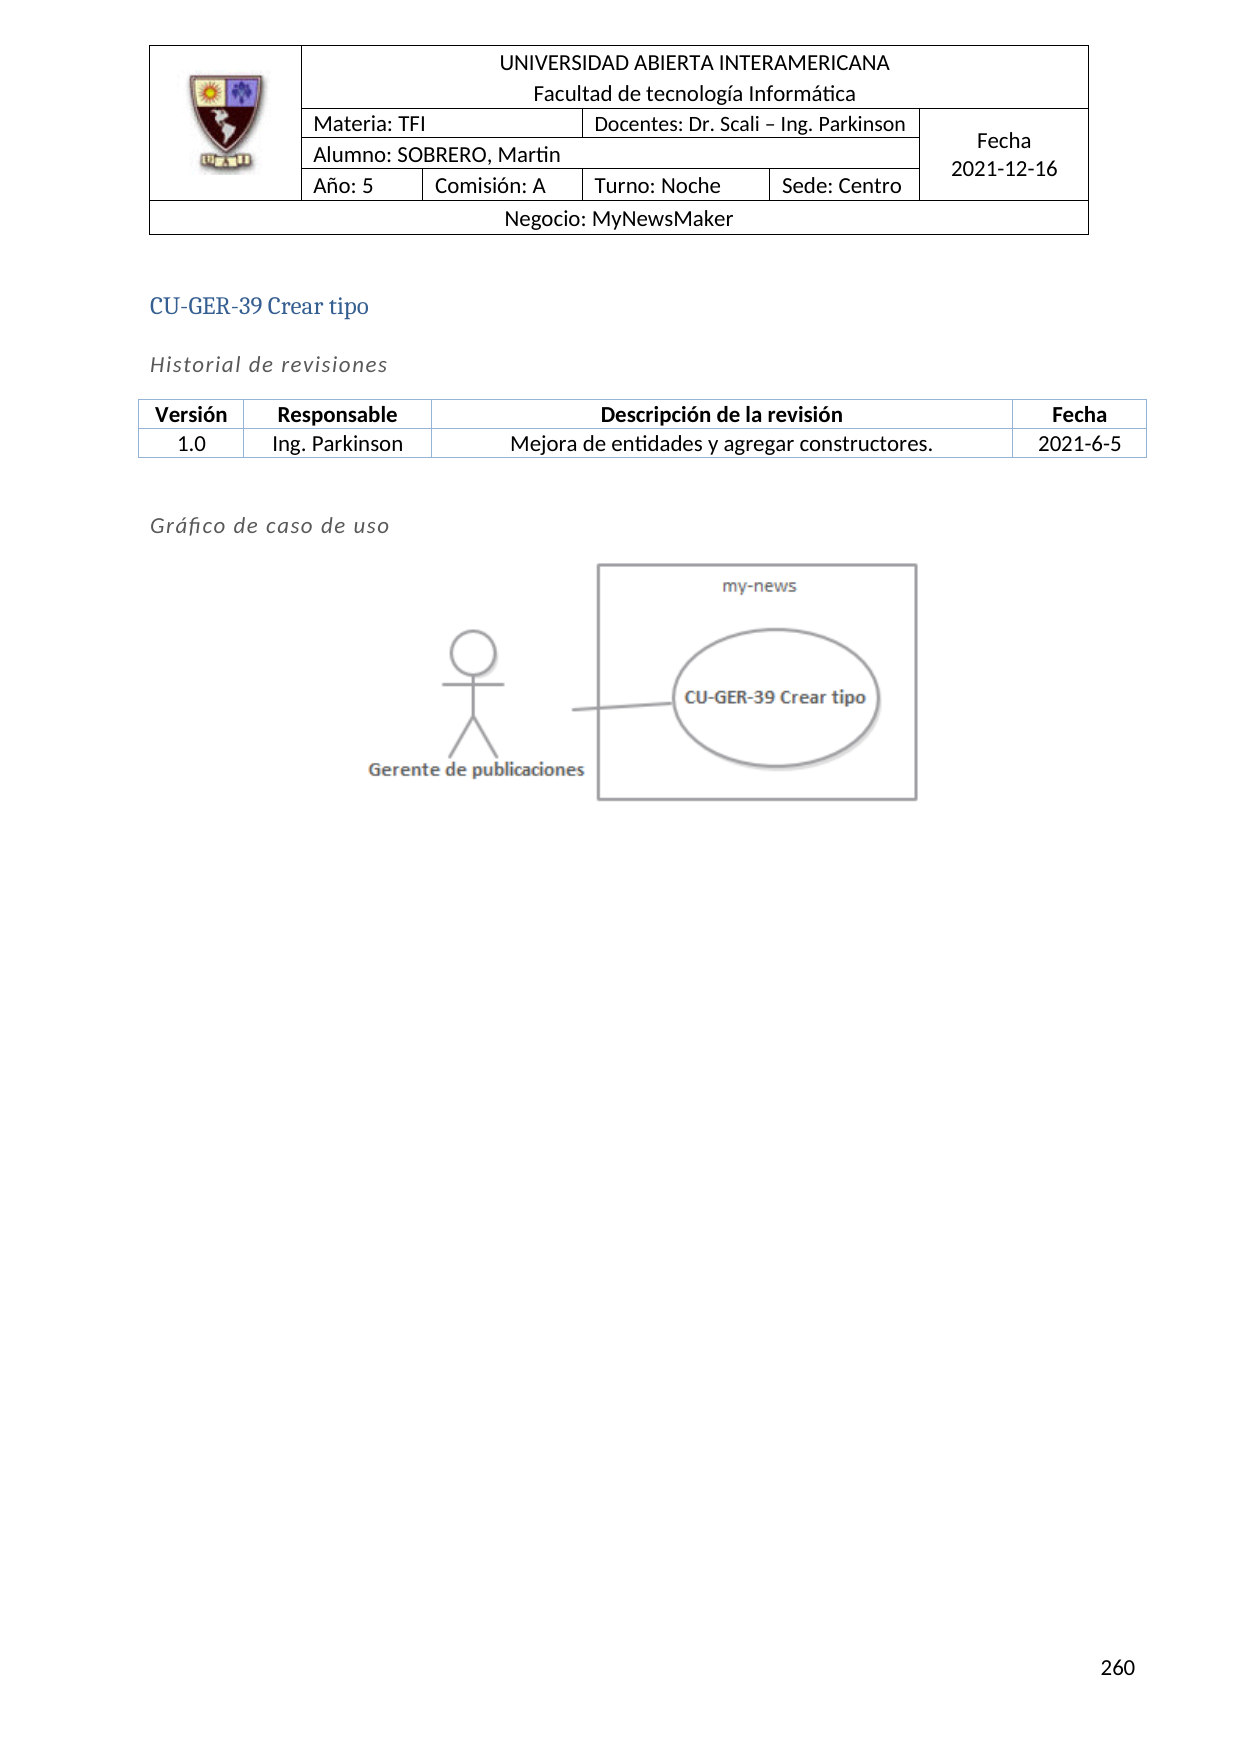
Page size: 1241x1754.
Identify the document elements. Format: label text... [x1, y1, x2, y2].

subtitle Historial de revisiones [150, 350, 1135, 378]
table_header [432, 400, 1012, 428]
picture [364, 559, 921, 806]
picture [175, 67, 276, 180]
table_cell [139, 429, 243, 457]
subtitle Gráfico de caso de uso [150, 511, 1135, 539]
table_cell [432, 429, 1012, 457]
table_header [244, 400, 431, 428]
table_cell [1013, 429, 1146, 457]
subtitle CU-GER-39 Crear tipo [150, 292, 1135, 321]
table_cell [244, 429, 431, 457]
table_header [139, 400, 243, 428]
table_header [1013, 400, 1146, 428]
